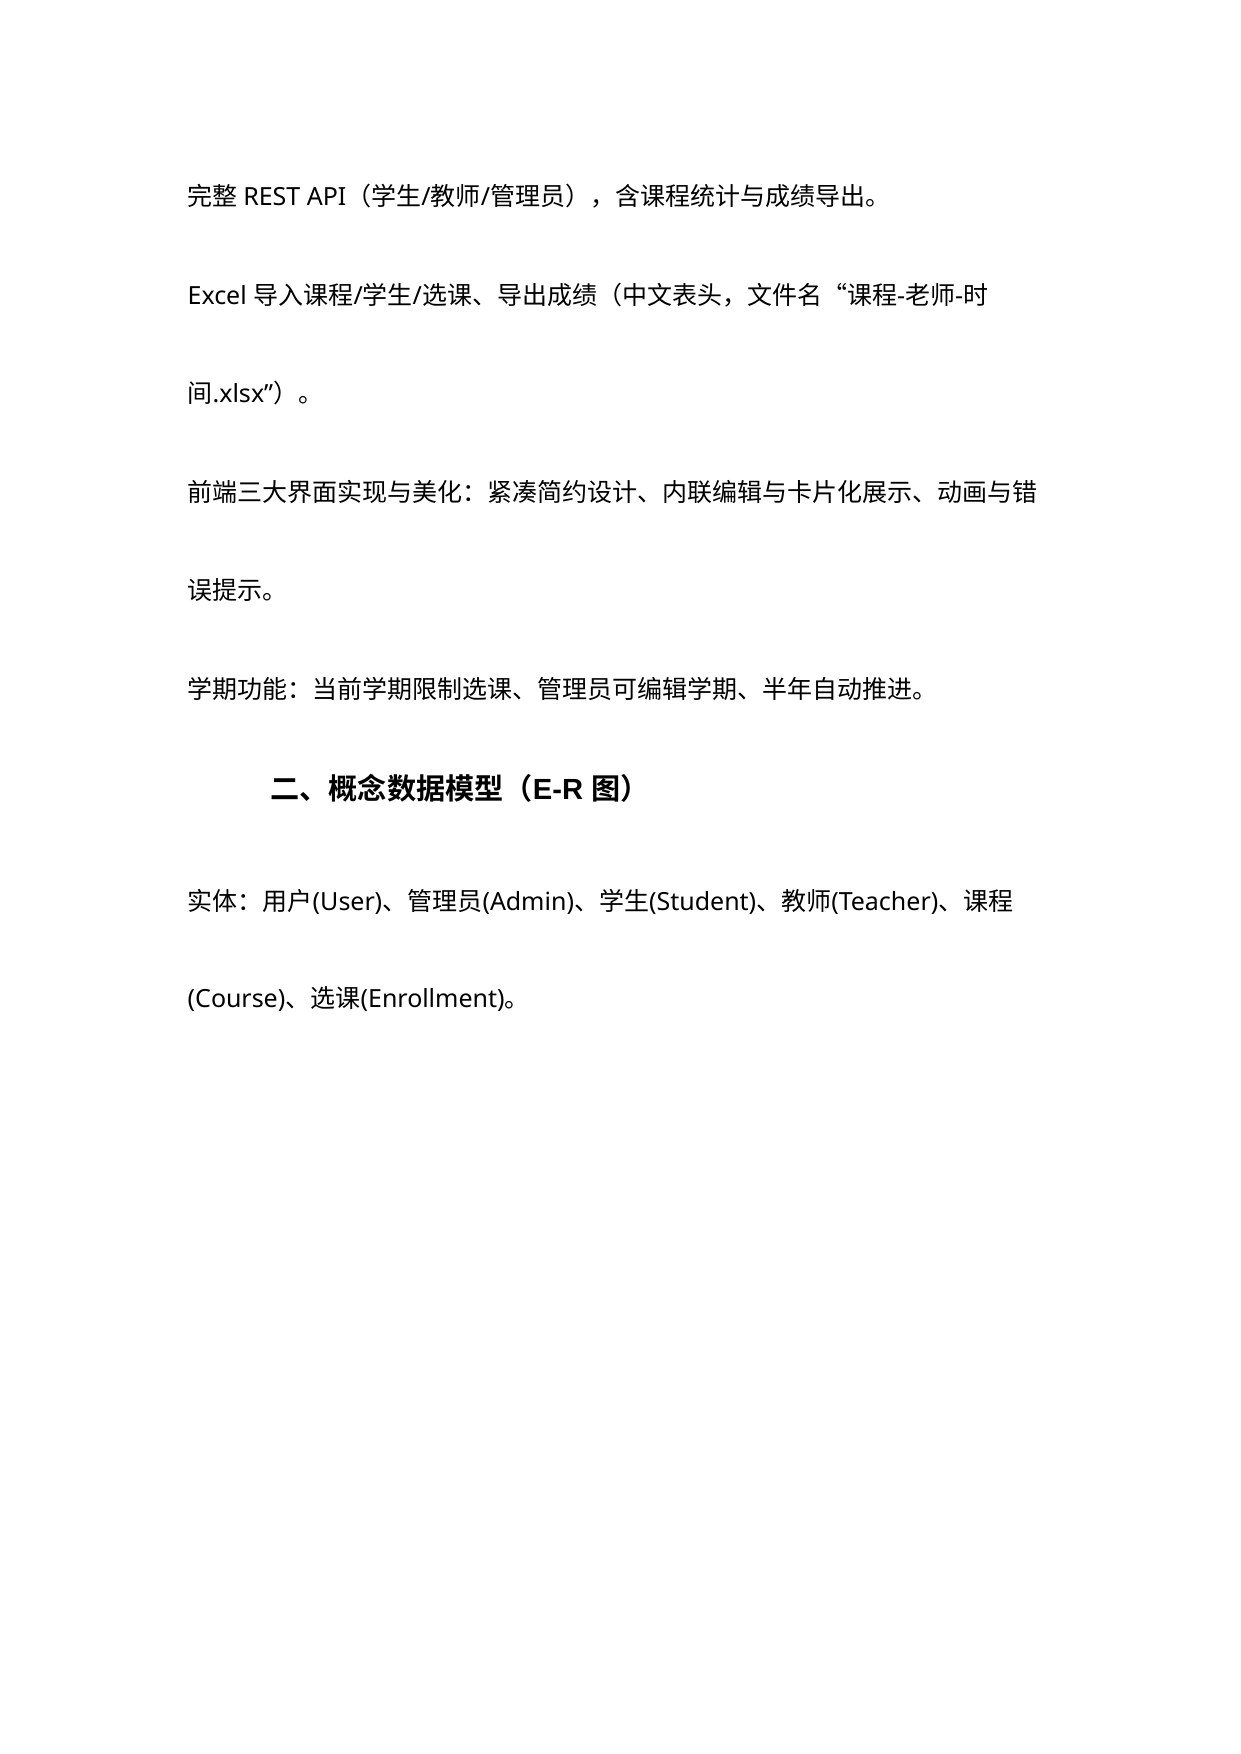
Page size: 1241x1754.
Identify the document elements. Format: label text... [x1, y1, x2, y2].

text 实体：用户(User)、管理员(Admin)、学生(Student)、教师(Teacher)、课程(Course)、选课(Enrollment)。 [187, 867, 1053, 1029]
text 前端三大界面实现与美化：紧凑简约设计、内联编辑与卡片化展示、动画与错误提示。 [187, 458, 1053, 621]
subtitle 二、概念数据模型（E-R 图） [270, 754, 1053, 819]
text 学期功能：当前学期限制选课、管理员可编辑学期、半年自动推进。 [187, 655, 1053, 720]
text Excel 导入课程/学生/选课、导出成绩（中文表头，文件名“课程-老师-时间.xlsx”）。 [187, 261, 1053, 424]
text 完整 REST API（学生/教师/管理员），含课程统计与成绩导出。 [187, 162, 1053, 227]
